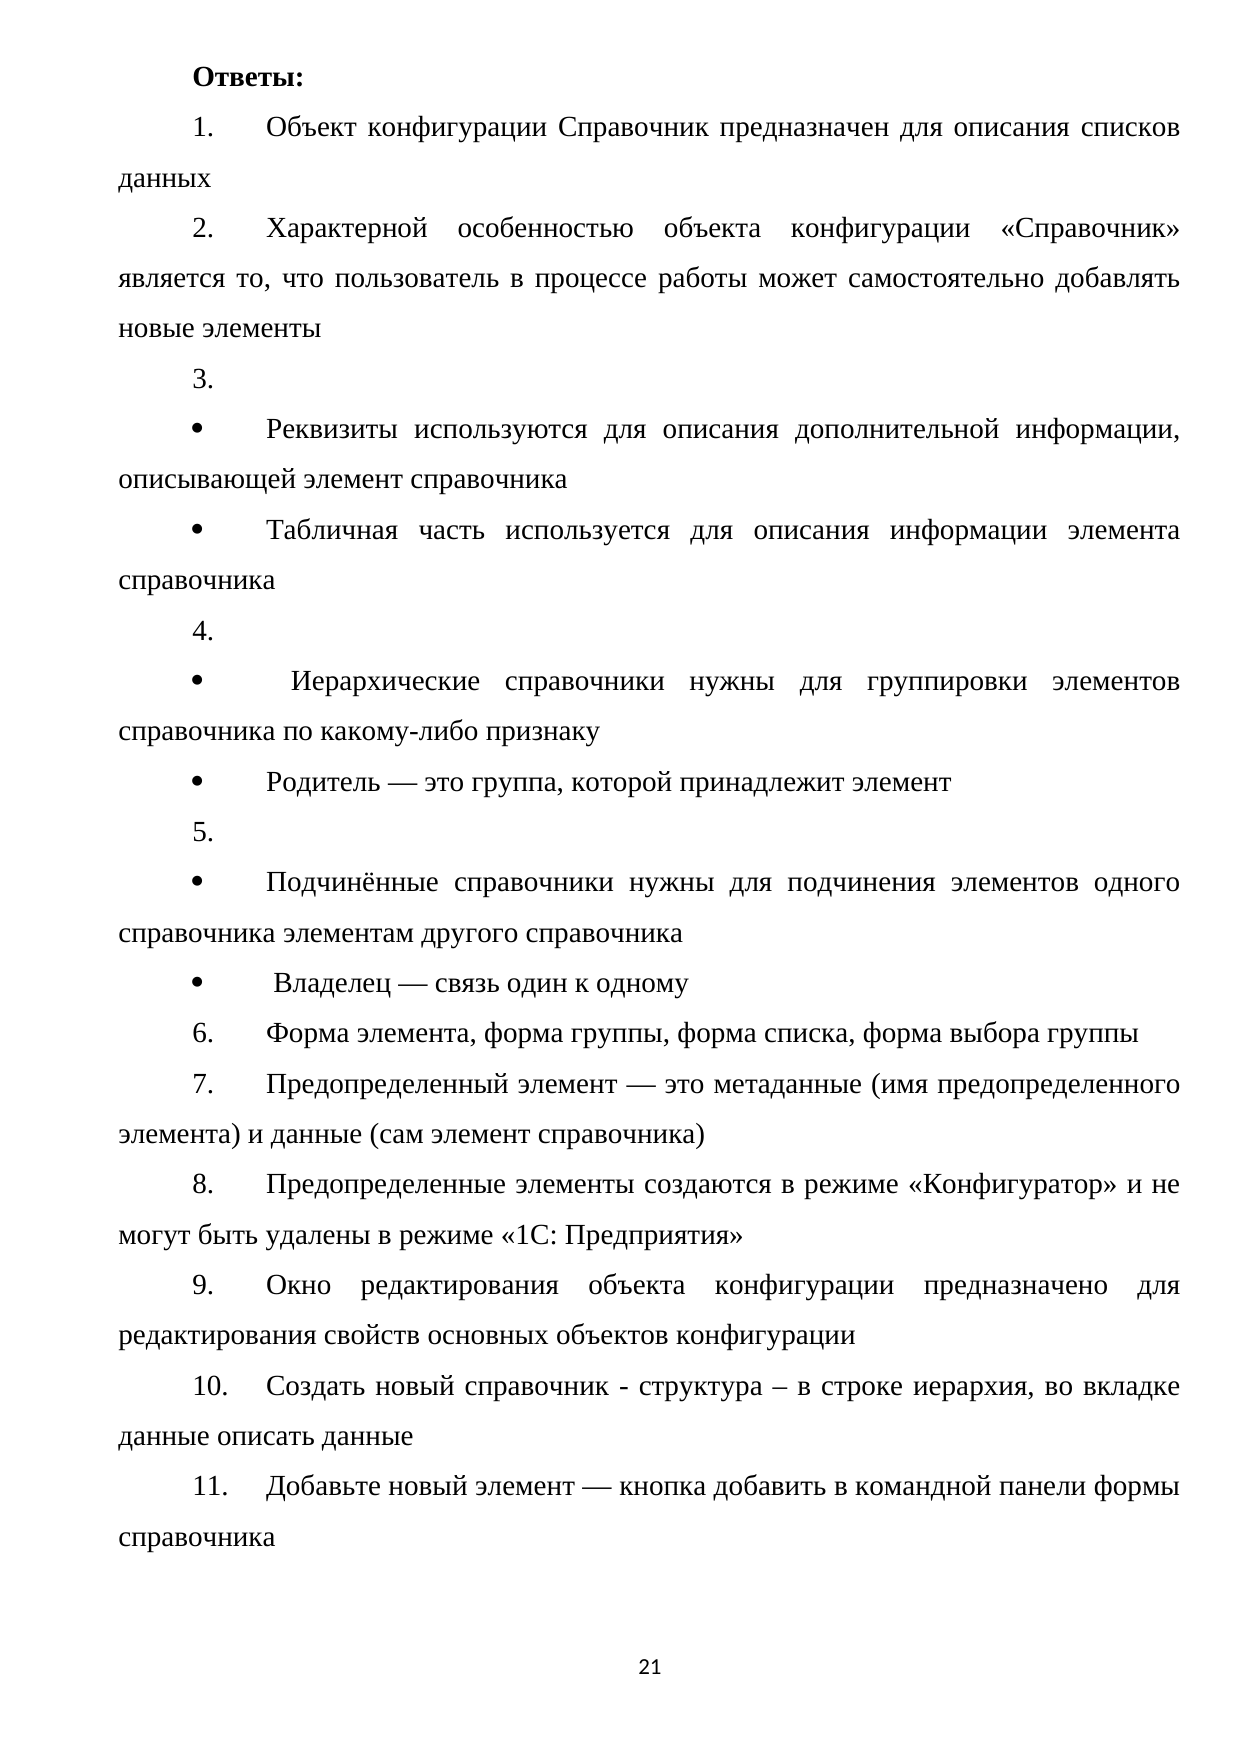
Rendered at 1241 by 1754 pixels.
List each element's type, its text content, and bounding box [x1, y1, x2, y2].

list Создать новый справочник - структура – в строке иерархия, во вкладке данные описать данные [118, 1368, 1181, 1452]
list Предопределенные элементы создаются в режиме «Конфигуратор» и не могут быть удалены в режиме «1С: Предприятия» [118, 1167, 1181, 1250]
list Окно редактирования объекта конфигурации предназначено для редактирования свойств основных объектов конфигурации [118, 1267, 1181, 1351]
list Родитель — это группа, которой принадлежит элемент [118, 764, 1181, 797]
list Предопределенный элемент — это метаданные (имя предопределенного элемента) и данные (сам элемент справочника) [118, 1066, 1181, 1150]
list Реквизиты используются для описания дополнительной информации, описывающей элемент справочника [118, 411, 1181, 495]
list Объект конфигурации Справочник предназначен для описания списков данных [118, 109, 1181, 193]
list Табличная часть используется для описания информации элемента справочника [118, 512, 1181, 596]
text Ответы: [118, 59, 1181, 93]
list Форма элемента, форма группы, форма списка, форма выбора группы [118, 1016, 1181, 1049]
list Подчинённые справочники нужны для подчинения элементов одного справочника элементам другого справочника [118, 864, 1181, 948]
list Добавьте новый элемент — кнопка добавить в командной панели формы справочника [118, 1468, 1181, 1552]
list Владелец — связь один к одному [118, 965, 1181, 999]
list Характерной особенностью объекта конфигурации «Справочник» является то, что пользователь в процессе работы может самостоятельно добавлять новые элементы [118, 210, 1181, 344]
list Иерархические справочники нужны для группировки элементов справочника по какому-либо признаку [118, 663, 1181, 747]
